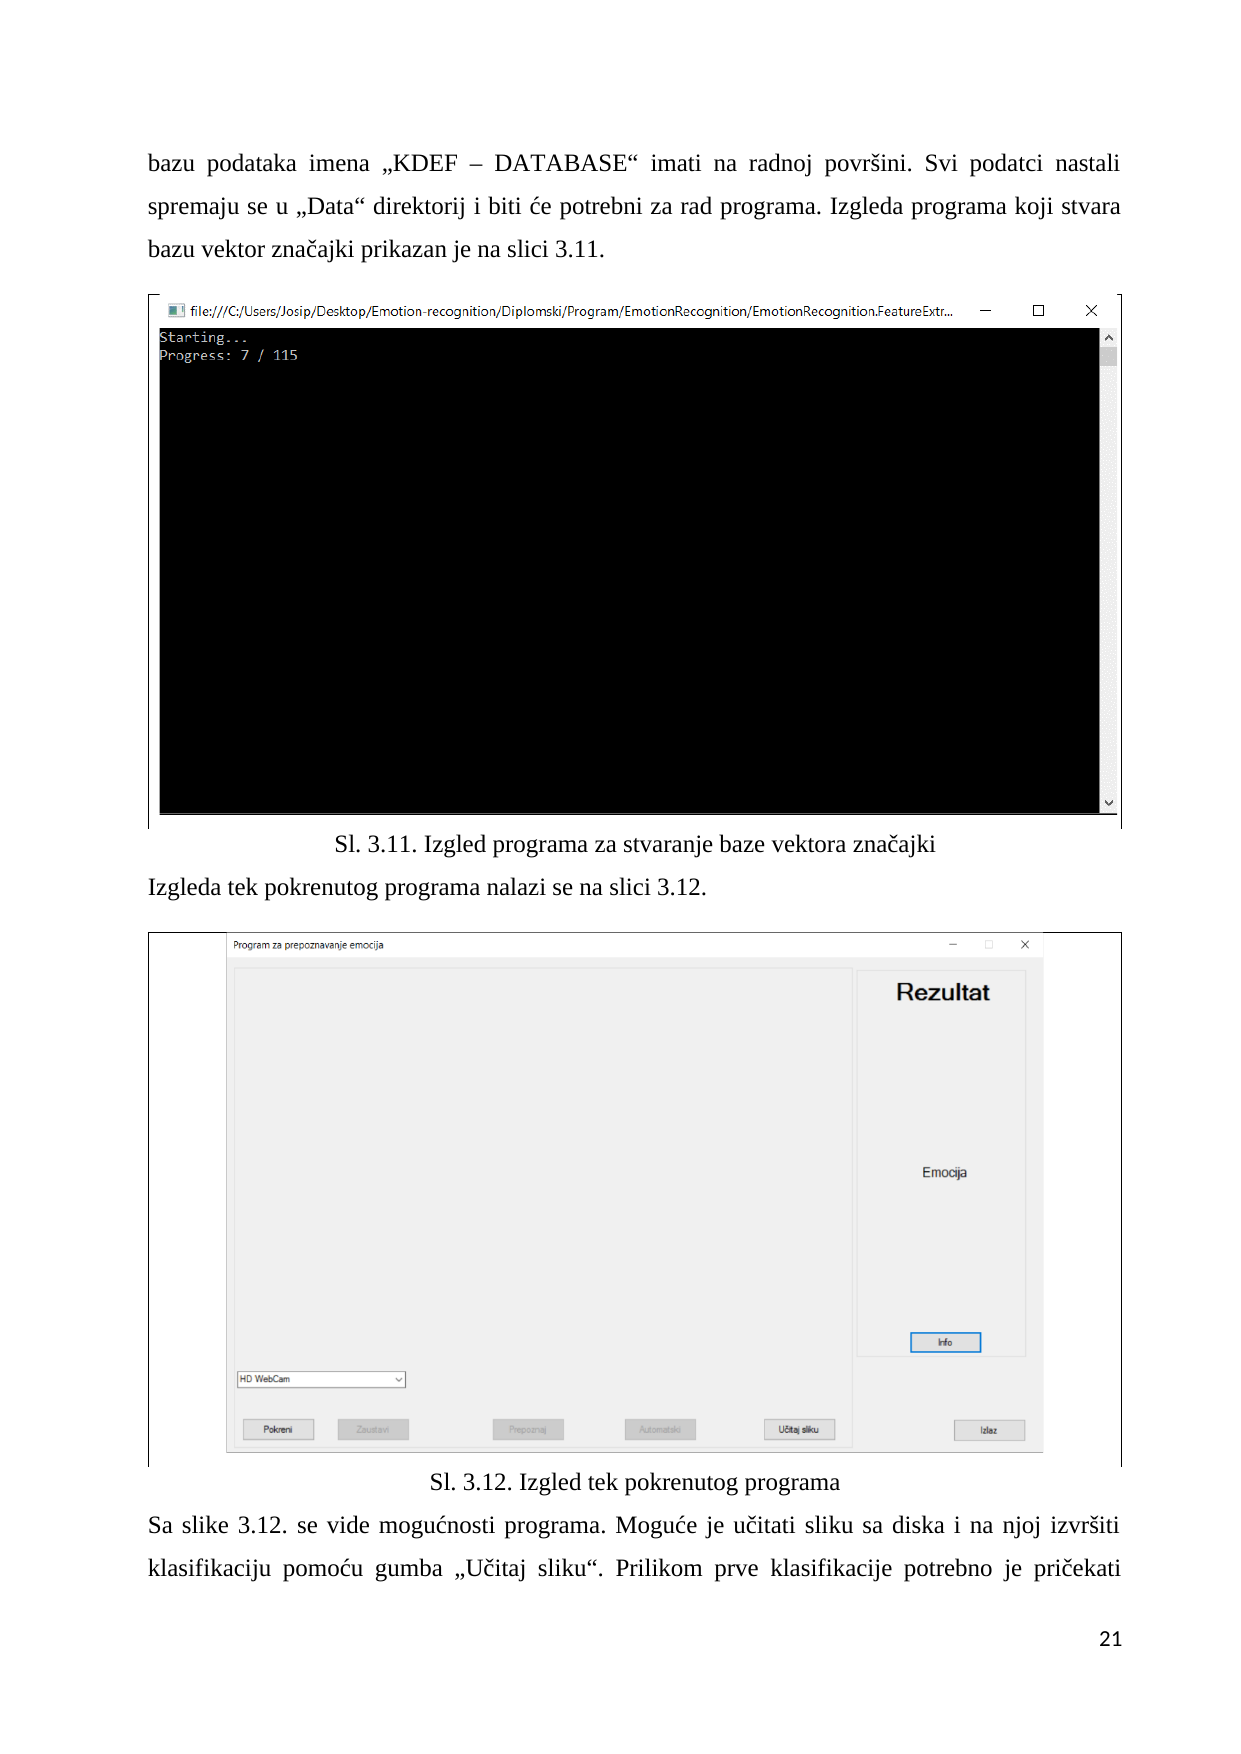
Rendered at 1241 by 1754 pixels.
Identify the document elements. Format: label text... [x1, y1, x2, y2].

table_header [149, 933, 1121, 1467]
table_header [149, 295, 1121, 829]
table_cell Sl. 3.12. Izgled tek pokrenutog programa [148, 1467, 1122, 1510]
table_cell Sl. 3.11. Izgled programa za stvaranje baze vektora značajki [148, 829, 1122, 872]
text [148, 148, 1122, 263]
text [148, 1510, 1122, 1582]
picture [226, 932, 1044, 1453]
picture [159, 294, 1118, 815]
text Izgleda tek pokrenutog programa nalazi se na slici 3.12. [148, 872, 1122, 901]
